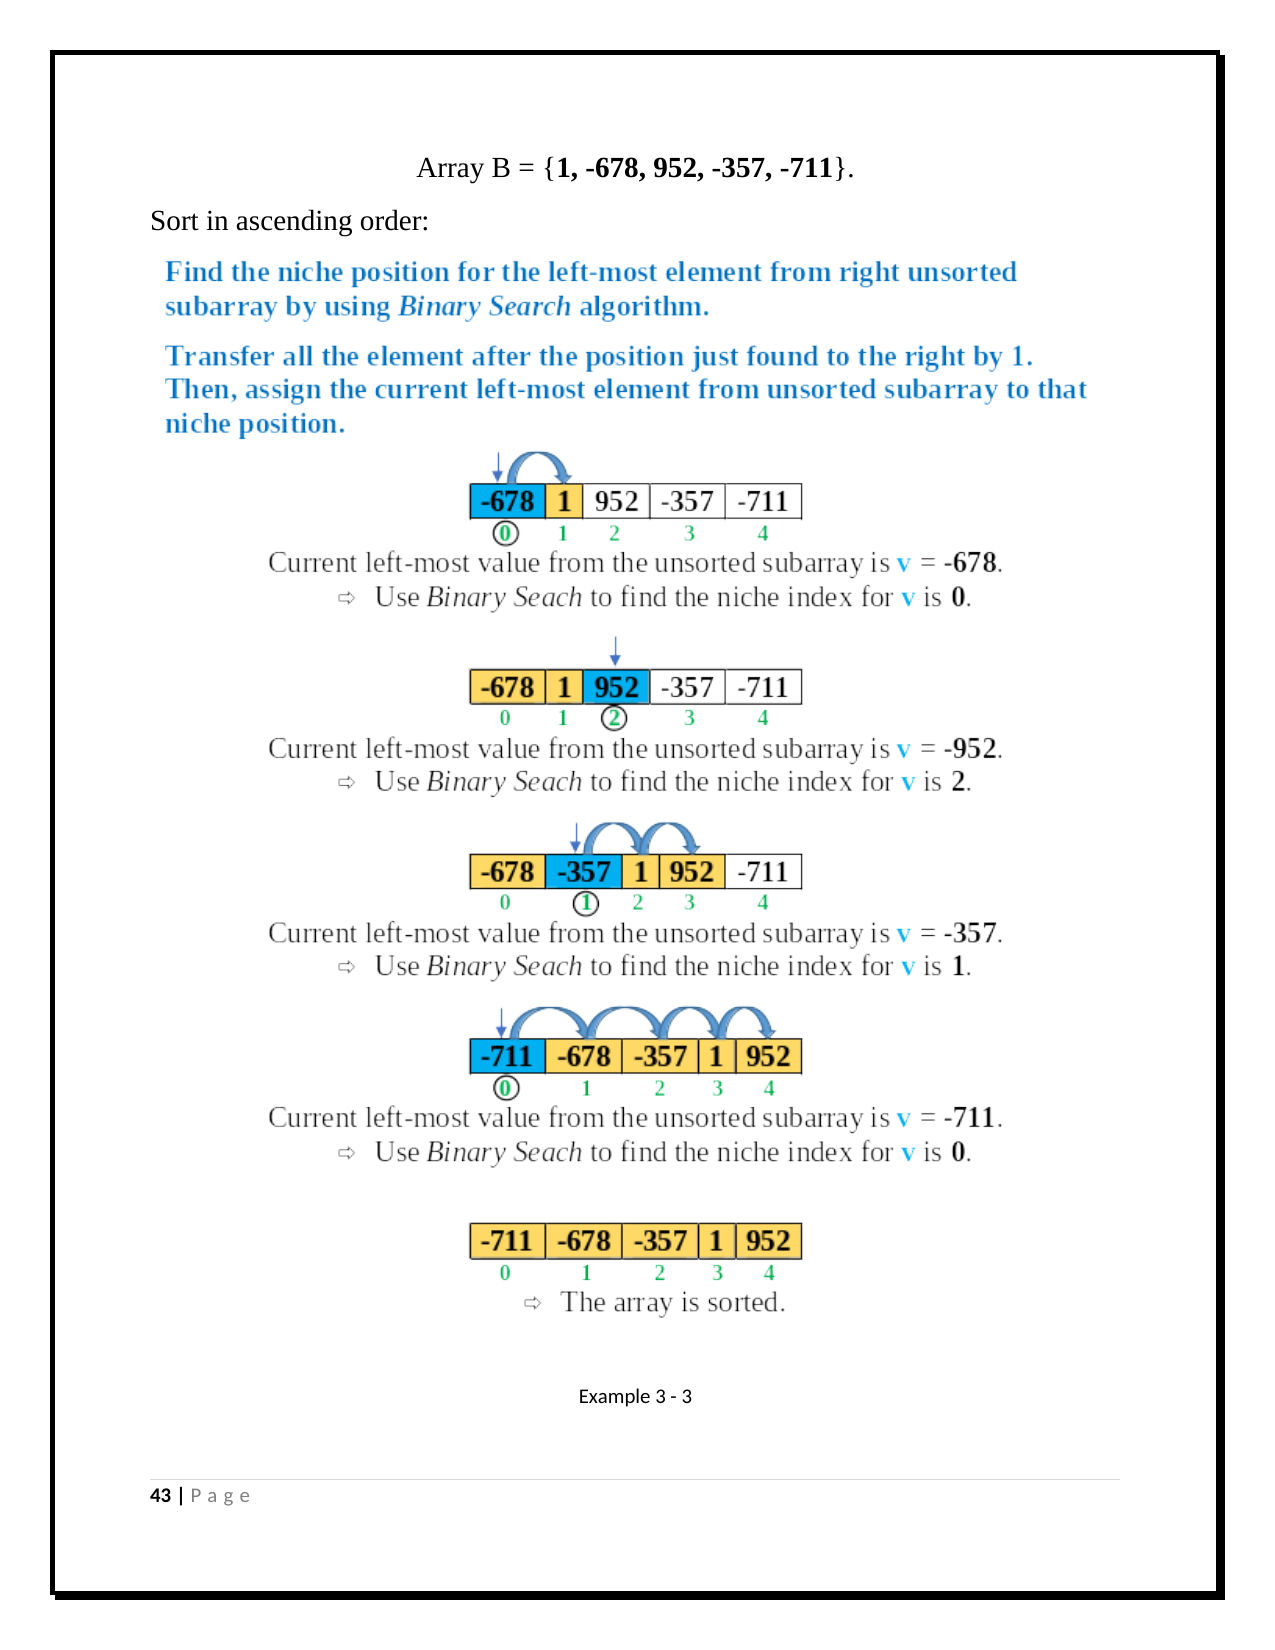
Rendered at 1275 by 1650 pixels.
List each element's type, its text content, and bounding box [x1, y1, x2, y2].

text Example 3 - 3 [150, 1383, 1120, 1409]
text Sort in ascending order: [150, 203, 1120, 236]
text Array B = {1, -678, 952, -357, -711}. [150, 150, 1120, 183]
